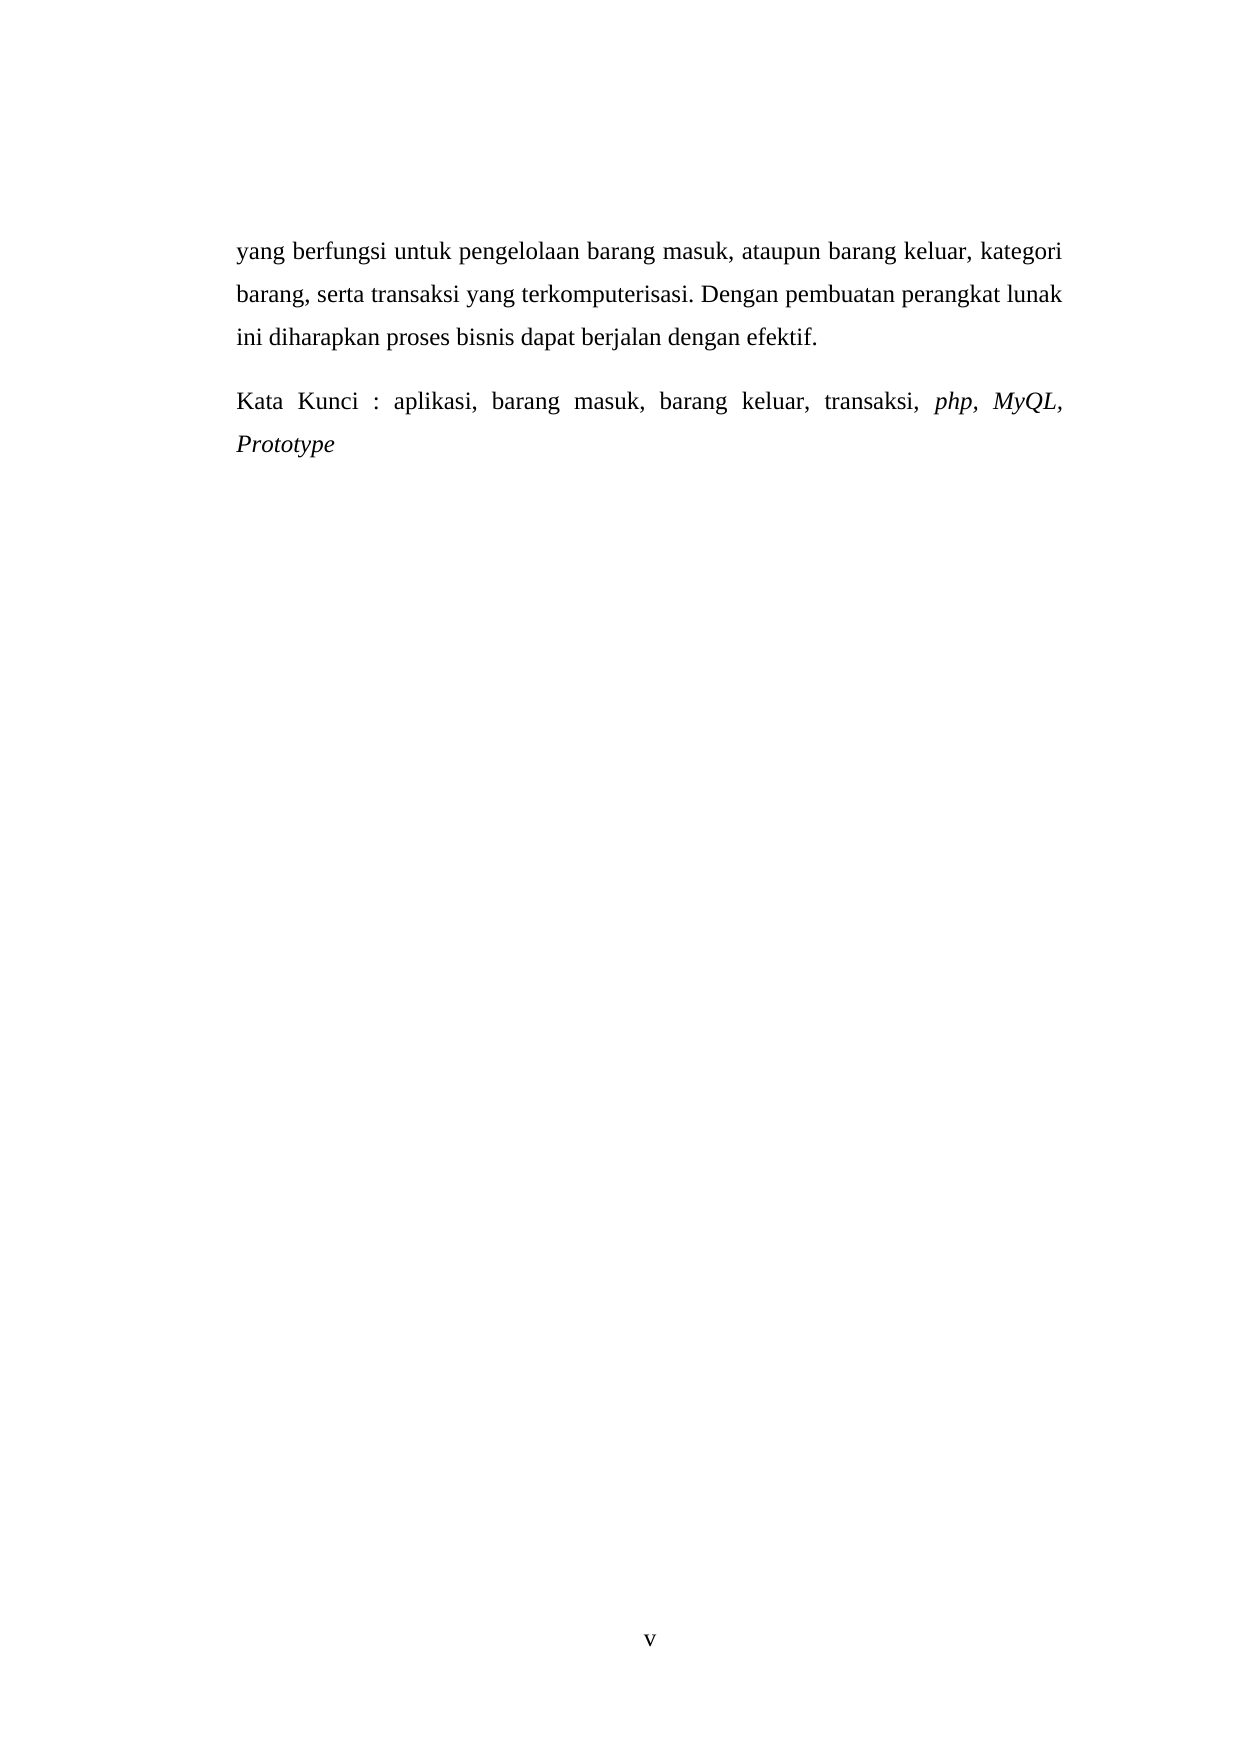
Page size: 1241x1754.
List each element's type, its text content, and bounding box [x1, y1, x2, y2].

text Kata Kunci : aplikasi, barang masuk, barang keluar, transaksi, php, MyQL, Prototype [236, 386, 1063, 458]
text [236, 236, 1063, 351]
